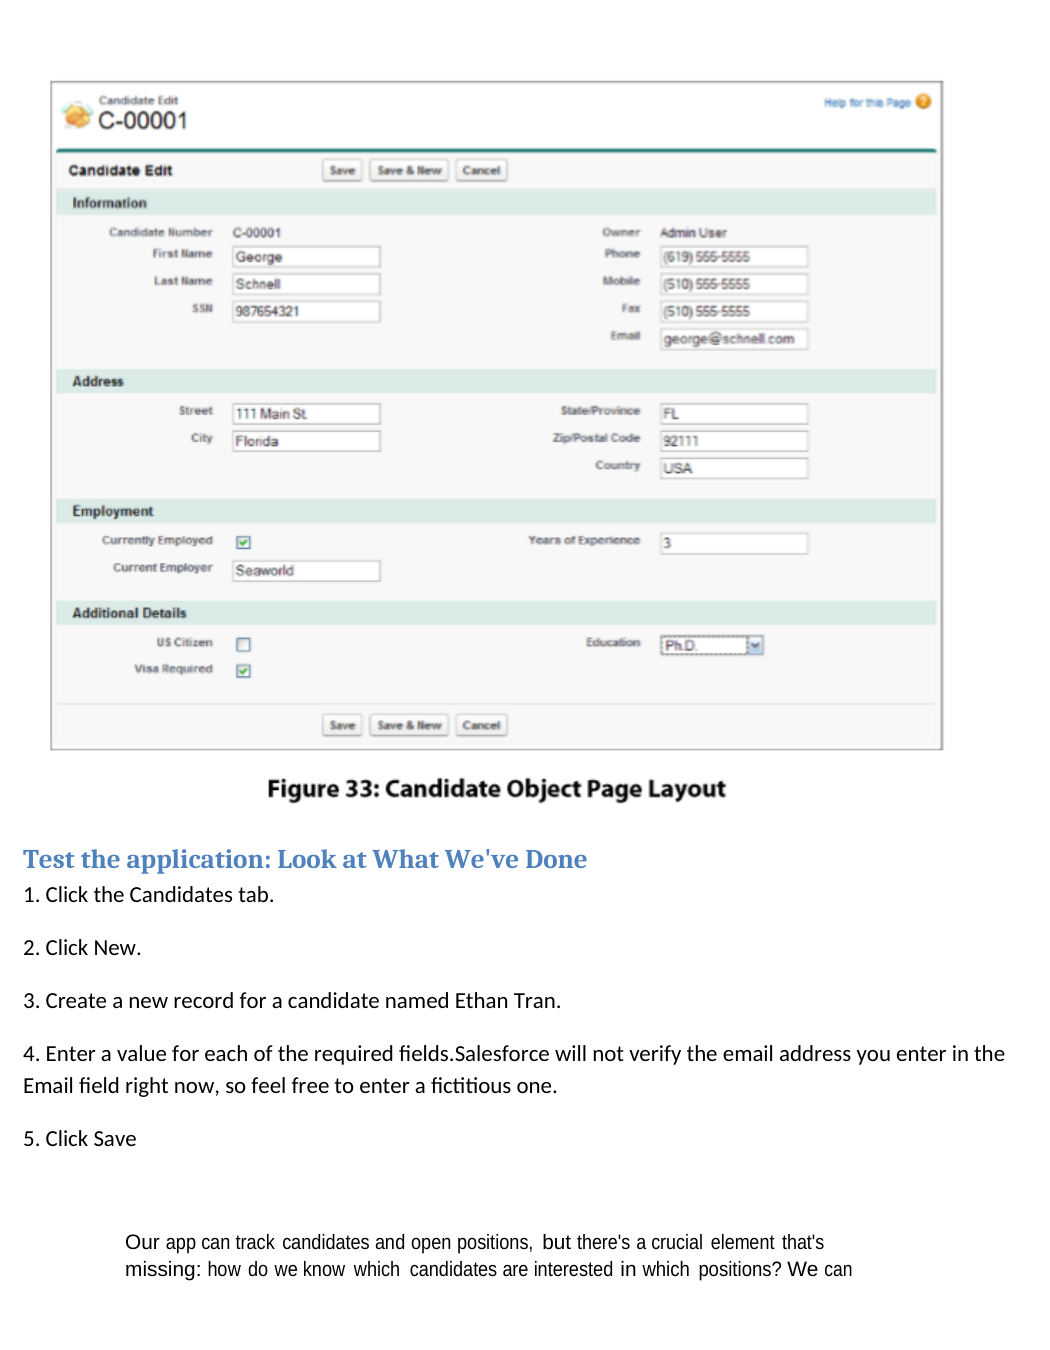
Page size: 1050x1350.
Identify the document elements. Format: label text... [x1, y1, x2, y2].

text 2. Click New. [23, 933, 1027, 961]
text 1. Click the Candidates tab. [23, 880, 1027, 908]
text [125, 1230, 906, 1281]
text 4. Enter a value for each of the required fields.Salesforce will not verify the email address you enter in the Email field right now, so feel free to enter a fictitious one. [23, 1039, 1027, 1099]
text 5. Click Save [23, 1124, 1027, 1152]
text 3. Create a new record for a candidate named Ethan Tran. [23, 986, 1027, 1014]
subtitle Test the application: Look at What We've Done [23, 844, 1027, 875]
picture [22, 64, 997, 819]
